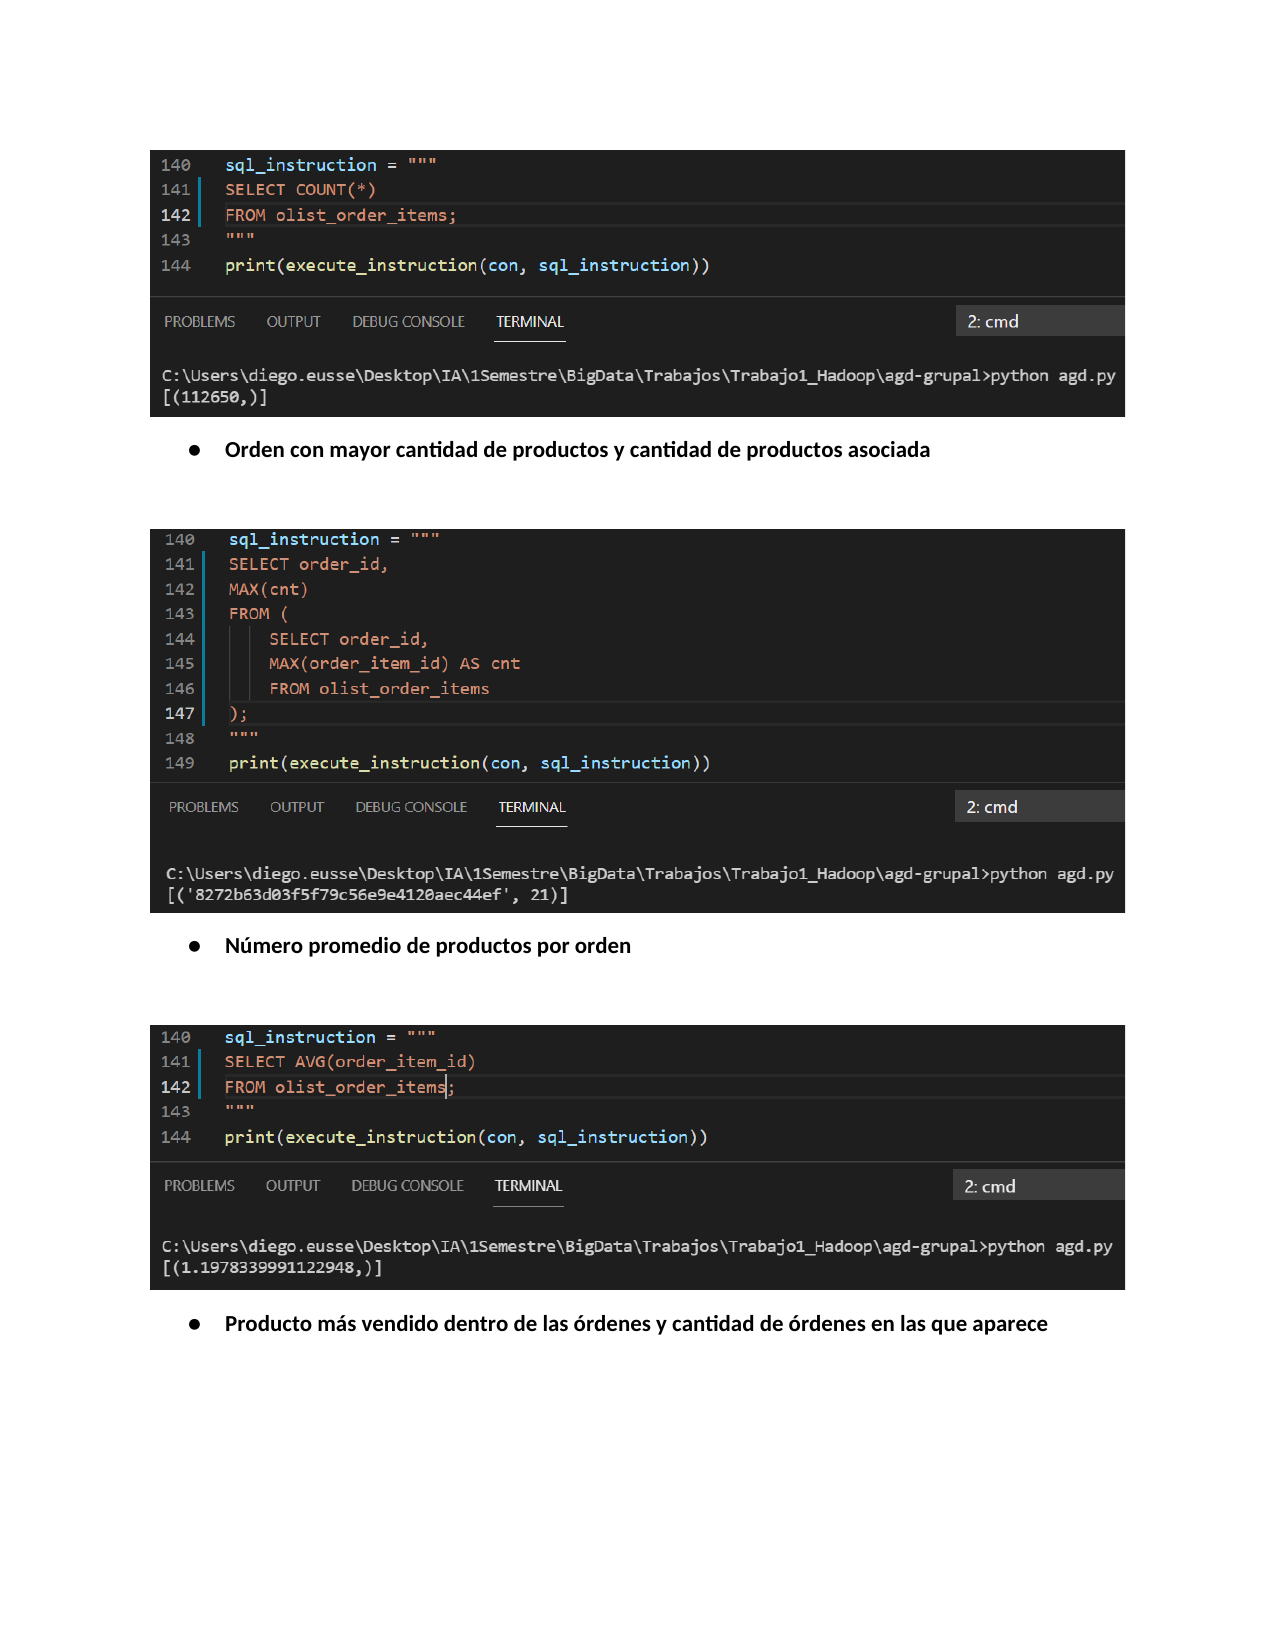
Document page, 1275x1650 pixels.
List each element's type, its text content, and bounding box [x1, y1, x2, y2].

picture [150, 1025, 1125, 1290]
list Producto más vendido dentro de las órdenes y cantidad de órdenes en las que aparece [187, 1309, 1125, 1337]
list Orden con mayor cantidad de productos y cantidad de productos asociada [187, 436, 1125, 463]
picture [150, 529, 1125, 913]
list Número promedio de productos por orden [187, 931, 1125, 959]
picture [150, 150, 1125, 417]
